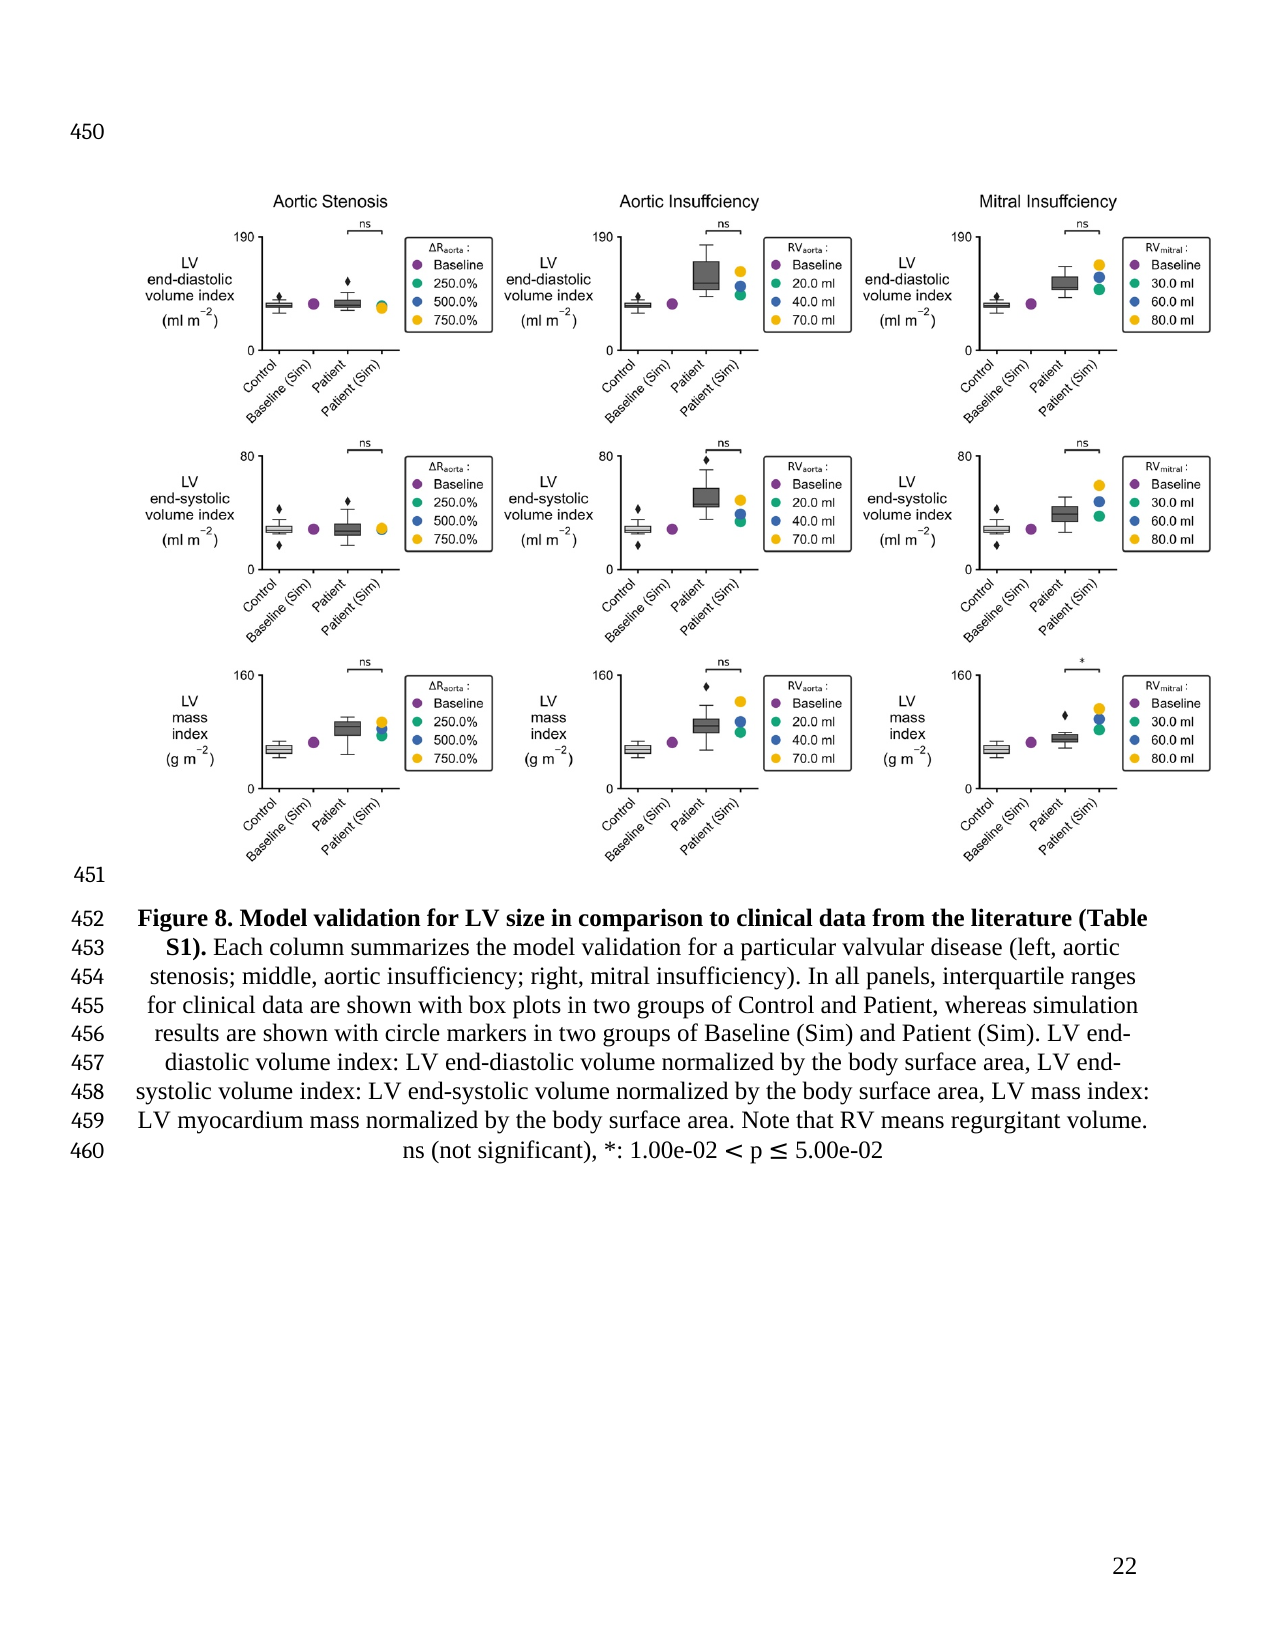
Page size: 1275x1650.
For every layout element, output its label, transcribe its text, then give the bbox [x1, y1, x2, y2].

picture [133, 176, 1221, 883]
